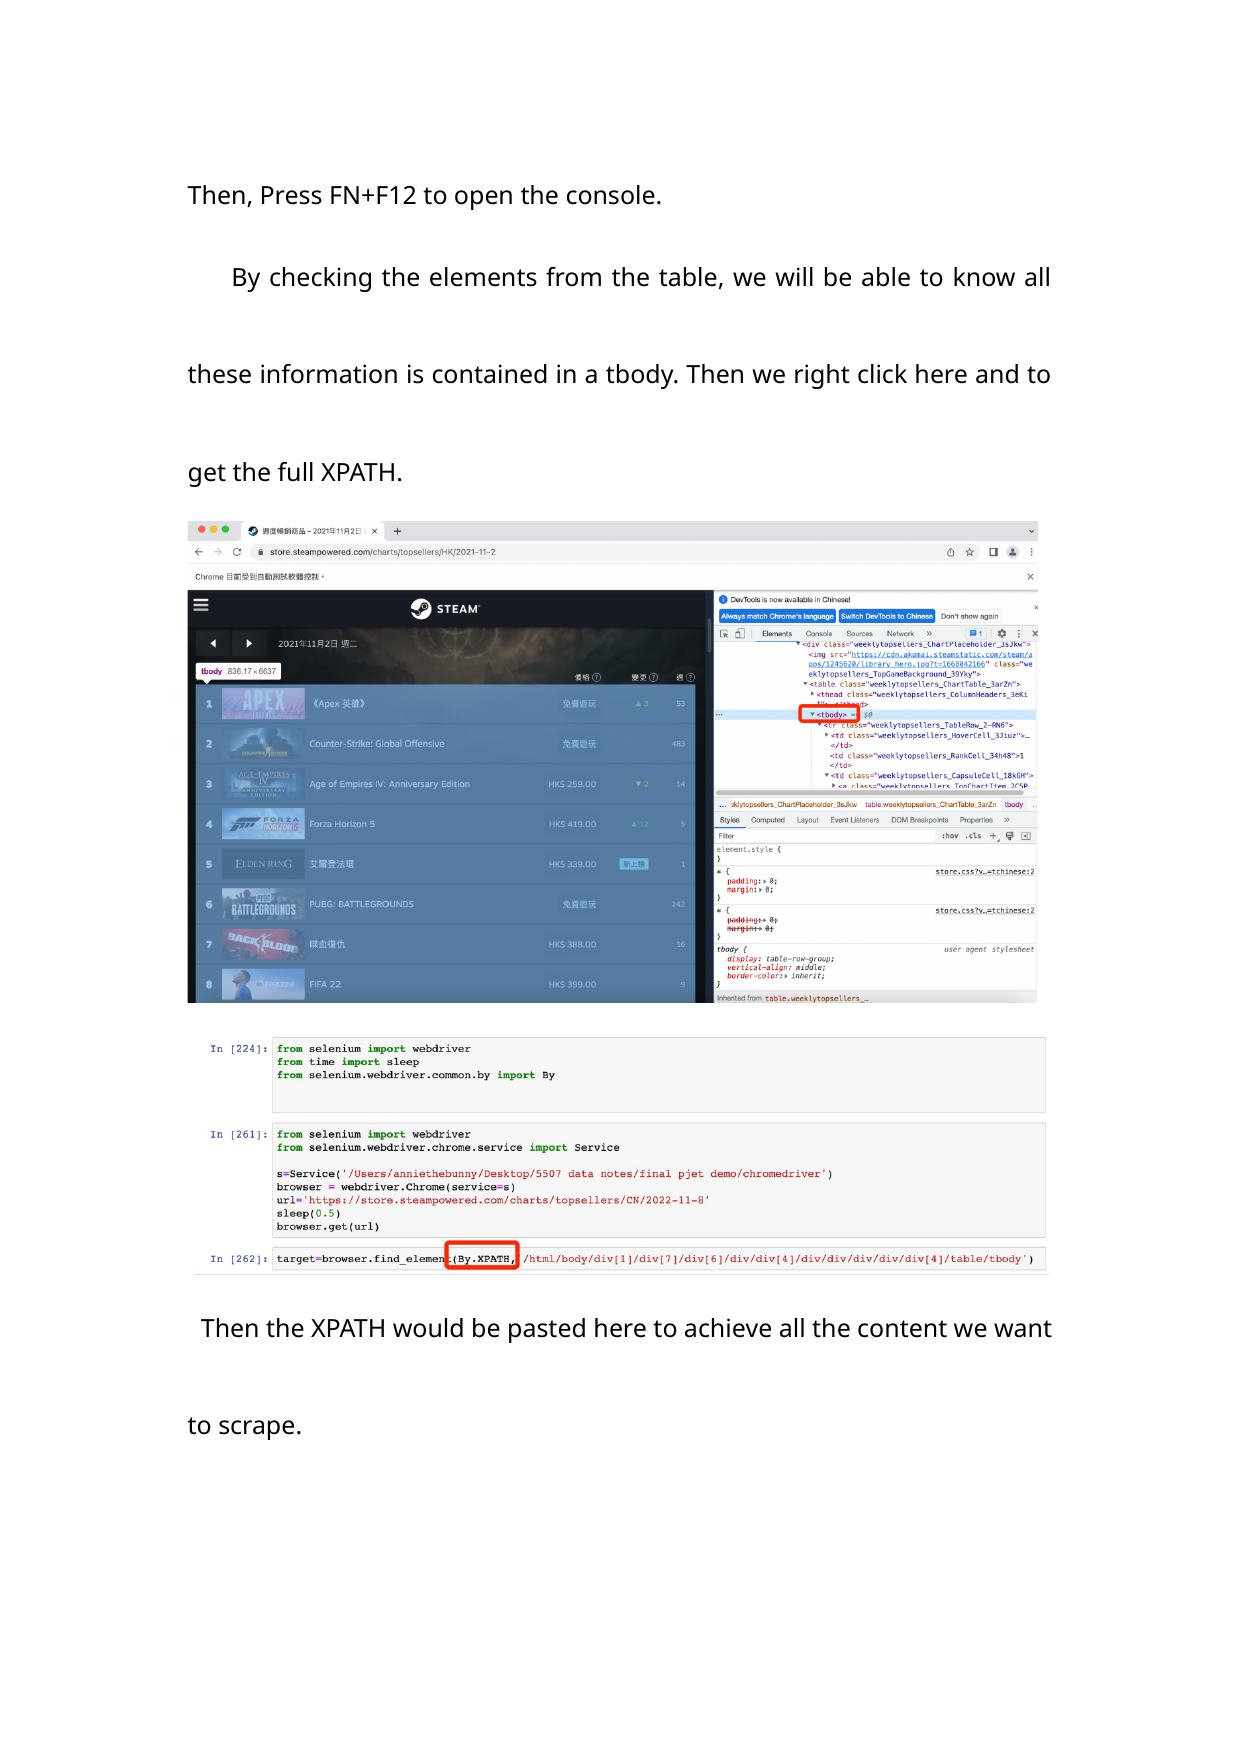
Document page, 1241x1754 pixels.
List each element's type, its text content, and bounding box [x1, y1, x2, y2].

text Then the XPATH would be pasted here to achieve all the content we want to scrape. [187, 1295, 1053, 1458]
picture [187, 1021, 1052, 1275]
text By checking the elements from the table, we will be able to know all these information is contained in a tbody. Then we right click here and to get the full XPATH. [187, 244, 1053, 504]
picture [187, 521, 1038, 1003]
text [187, 162, 1053, 227]
